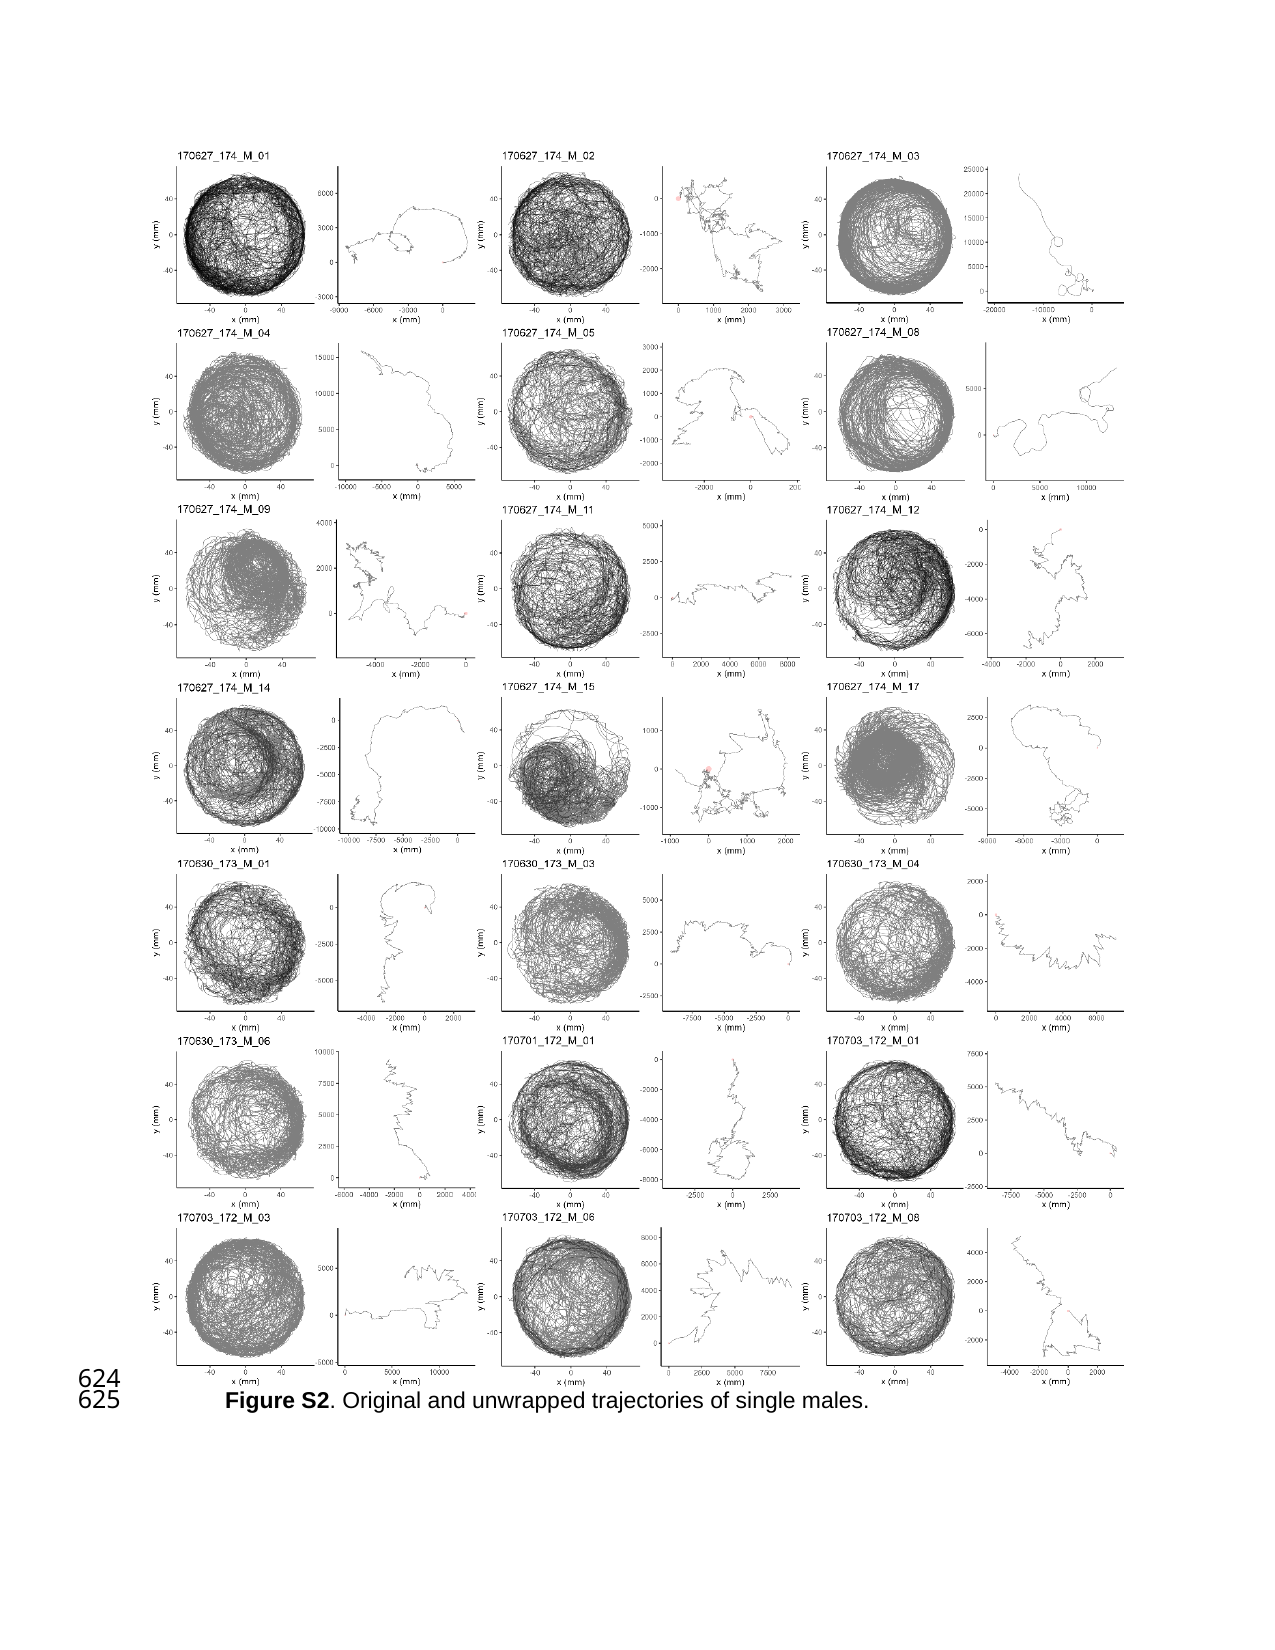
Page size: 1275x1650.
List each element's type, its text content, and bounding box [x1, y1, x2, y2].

picture [151, 150, 1124, 1388]
text Figure S2. Original and unwrapped trajectories of single males. [225, 1388, 1050, 1414]
